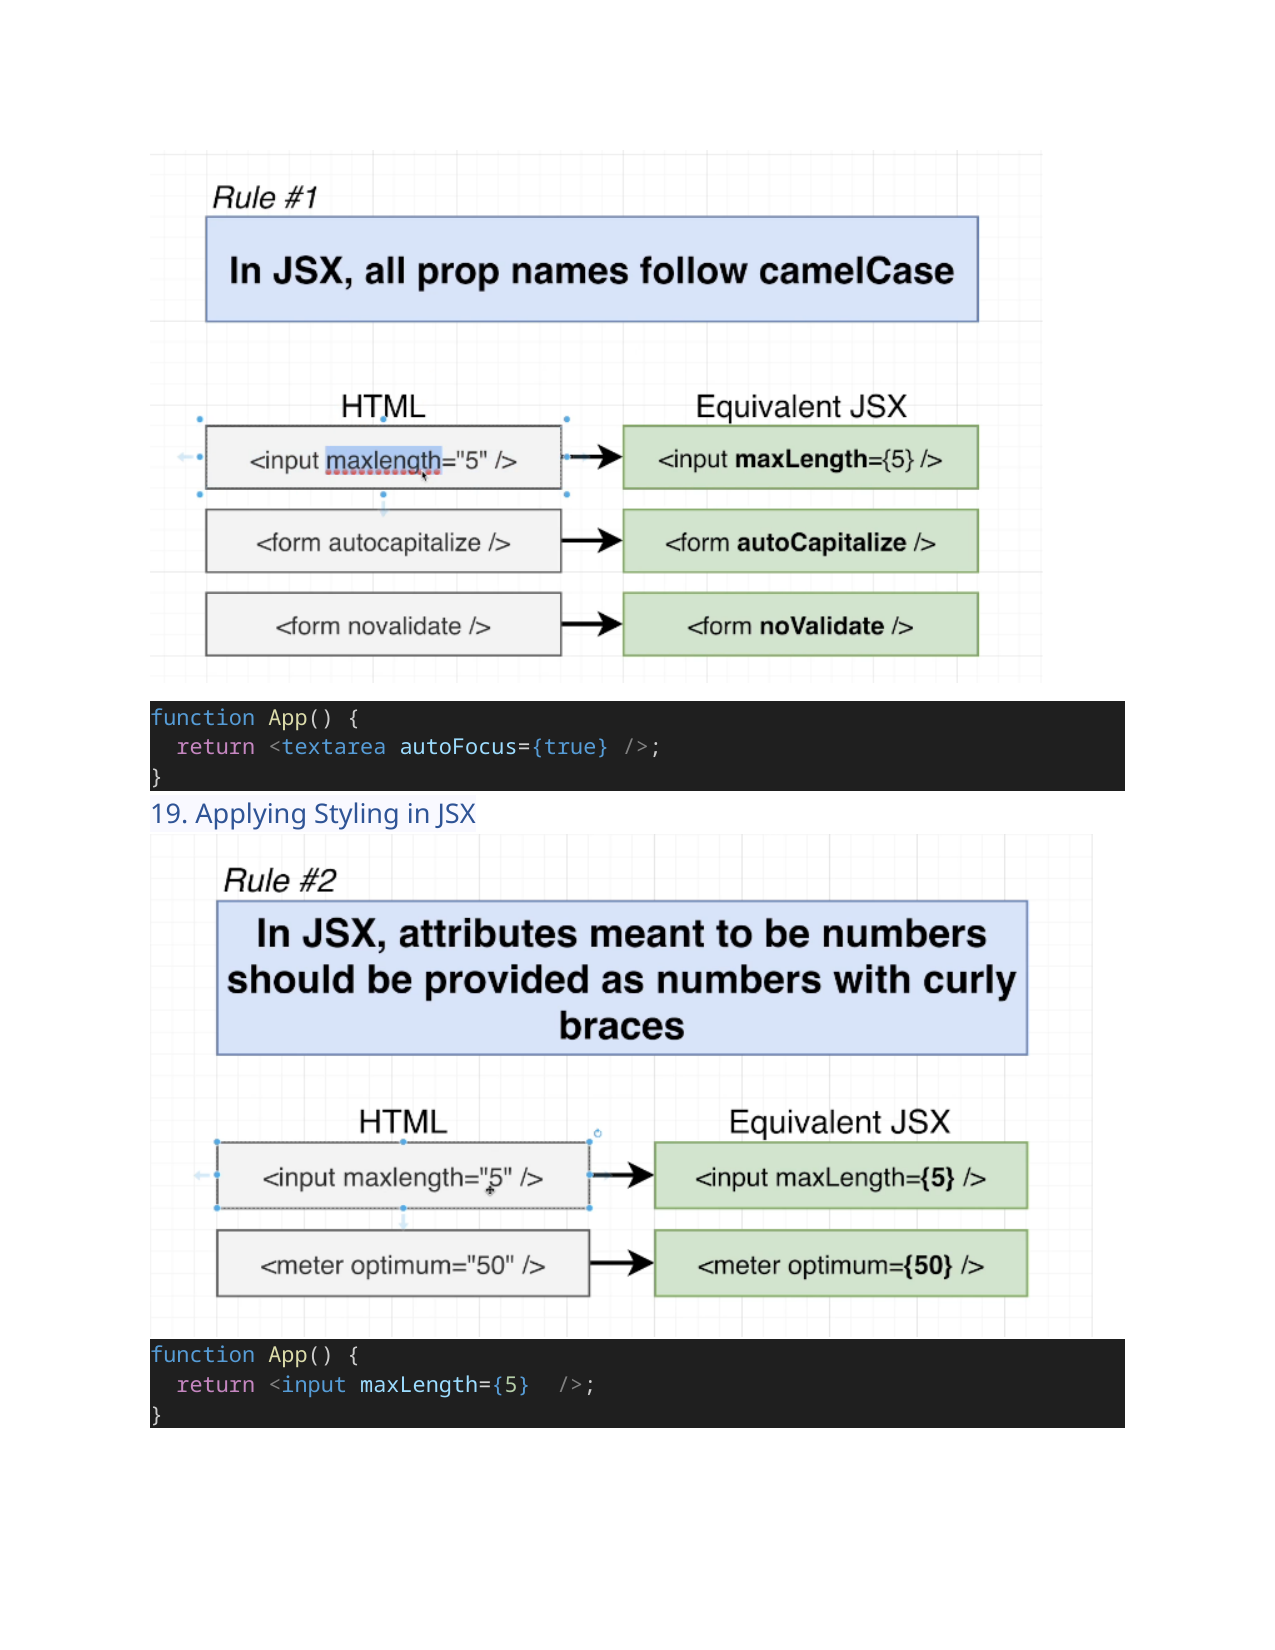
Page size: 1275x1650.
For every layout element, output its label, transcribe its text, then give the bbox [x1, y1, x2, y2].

picture [150, 150, 1043, 683]
text function App() { [150, 1339, 1125, 1369]
text function App() { [150, 701, 1125, 731]
text } [150, 1399, 1125, 1428]
text return <textarea autoFocus={true} />; [150, 731, 1125, 761]
picture [150, 834, 1093, 1337]
text return <input maxLength={5} />; [150, 1369, 1125, 1399]
text } [150, 761, 1125, 791]
